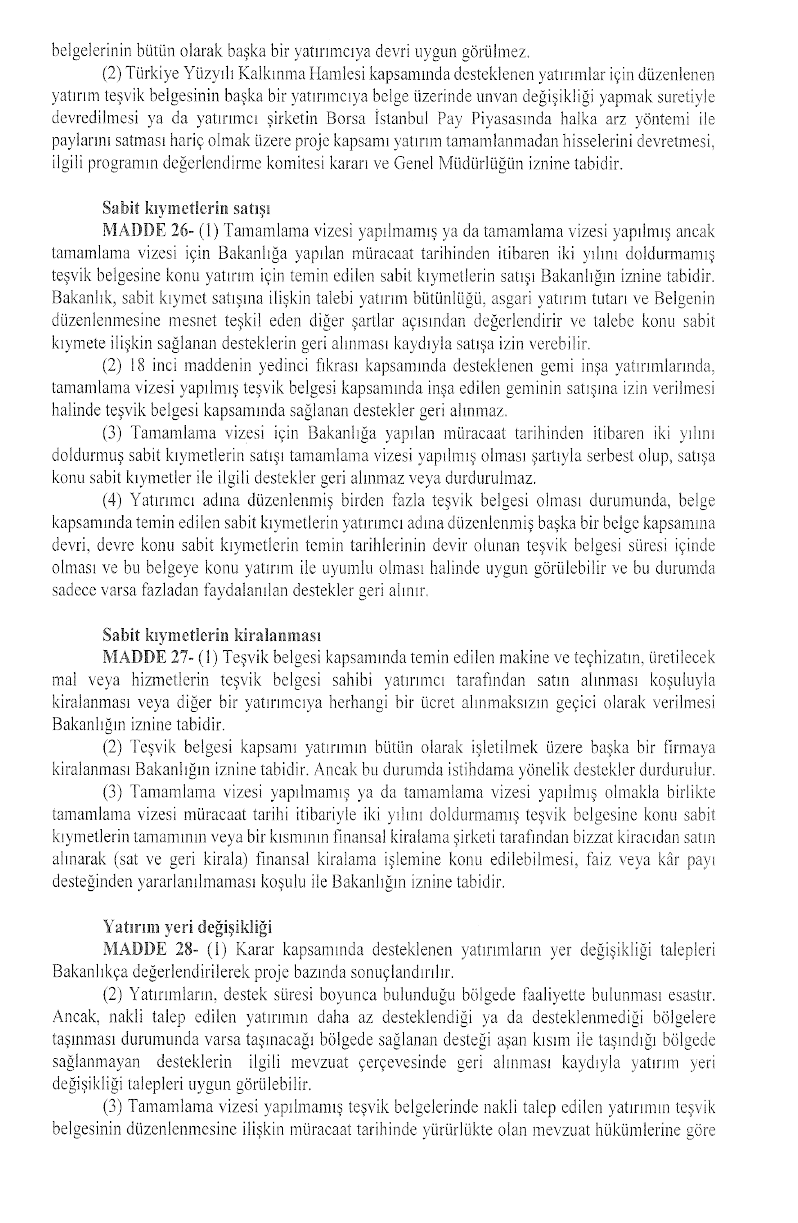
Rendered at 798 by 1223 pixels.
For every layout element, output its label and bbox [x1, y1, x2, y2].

picture [51, 39, 716, 1140]
